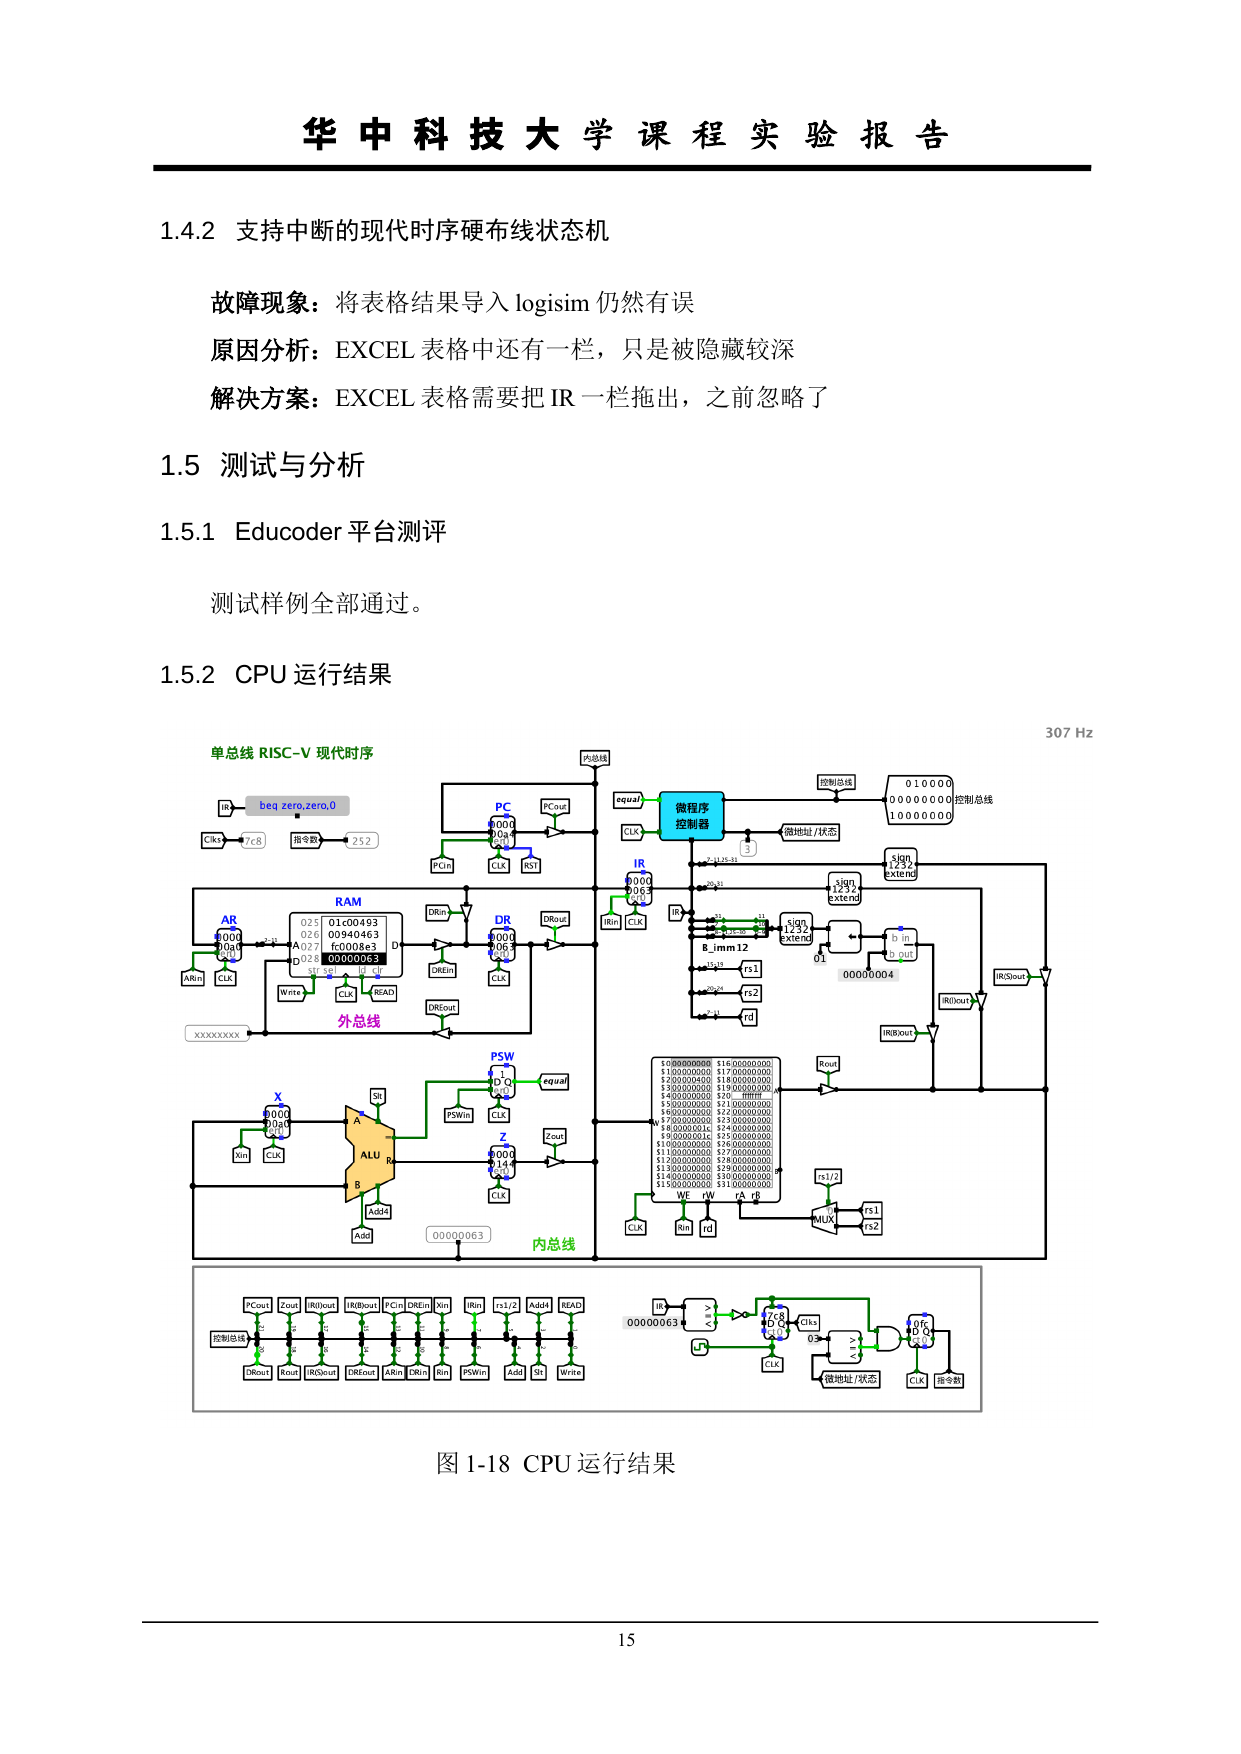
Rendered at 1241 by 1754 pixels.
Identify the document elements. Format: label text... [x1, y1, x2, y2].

picture [159, 721, 1093, 1428]
text 图1-18 CPU运行结果 [159, 1438, 1093, 1486]
subtitle 支持中断的现代时序硬布线状态机 [159, 206, 1093, 254]
text 故障现象：将表格结果导入logisim仍然有误 [159, 277, 1093, 325]
subtitle CPU运行结果 [159, 649, 1093, 697]
text 解决方案：EXCEL表格需要把IR一栏拖出，之前忽略了 [159, 373, 1093, 421]
subtitle 测试与分析 [159, 446, 1093, 481]
text 原因分析：EXCEL表格中还有一栏，只是被隐藏较深 [159, 325, 1093, 373]
text 测试样例全部通过。 [159, 578, 1093, 626]
subtitle Educoder平台测评 [159, 506, 1093, 554]
